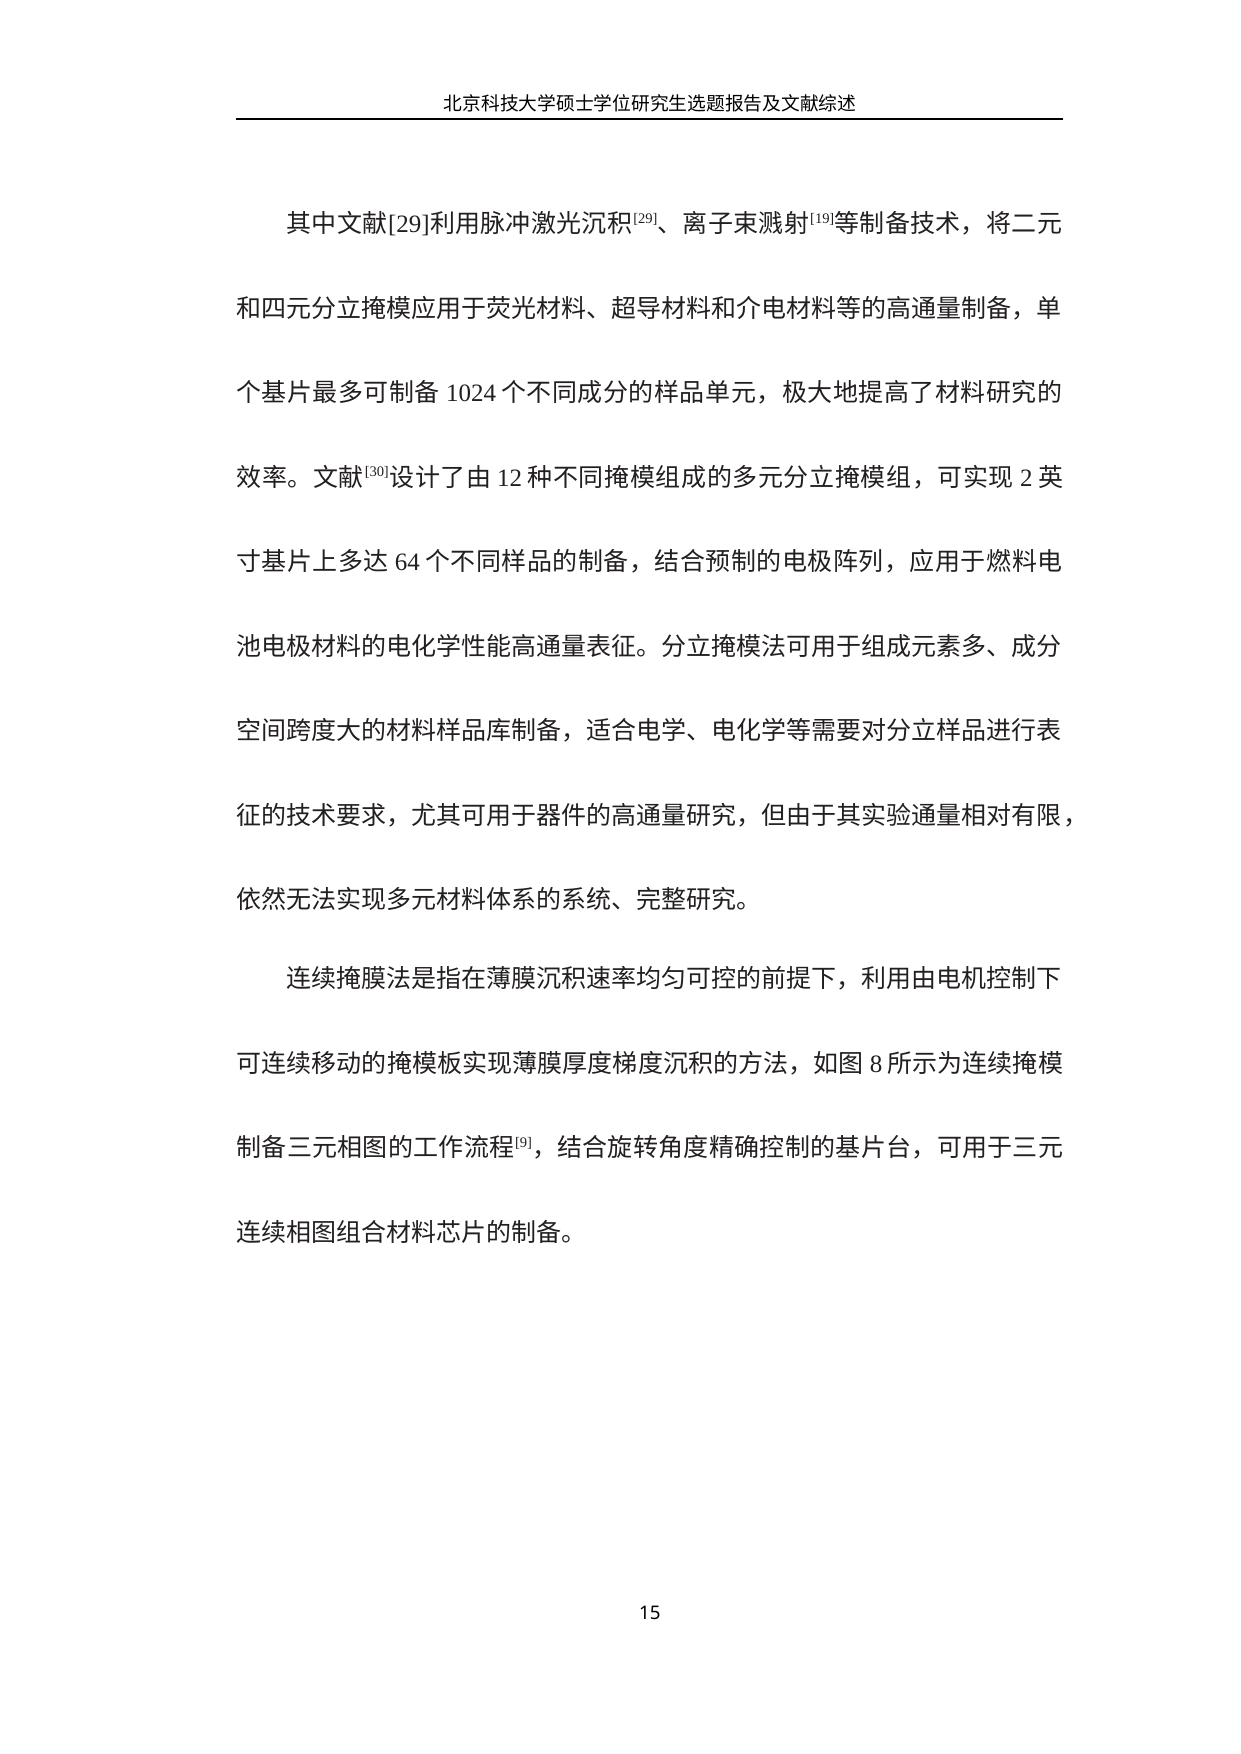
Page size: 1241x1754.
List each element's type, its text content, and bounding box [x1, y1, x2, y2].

text 其中文献[29]利用脉冲激光沉积[29]、离子束溅射[19]等制备技术，将二元和四元分立掩模应用于荧光材料、超导材料和介电材料等的高通量制备，单个基片最多可制备1024个不同成分的样品单元，极大地提高了材料研究的效率。文献[30]设计了由12种不同掩模组成的多元分立掩模组，可实现2英寸基片上多达64个不同样品的制备，结合预制的电极阵列，应用于燃料电池电极材料的电化学性能高通量表征。分立掩模法可用于组成元素多、成分空间跨度大的材料样品库制备，适合电学、电化学等需要对分立样品进行表征的技术要求，尤其可用于器件的高通量研究，但由于其实验通量相对有限，依然无法实现多元材料体系的系统、完整研究。 [236, 189, 1063, 930]
text 连续掩膜法是指在薄膜沉积速率均匀可控的前提下，利用由电机控制下可连续移动的掩模板实现薄膜厚度梯度沉积的方法，如图8所示为连续掩模制备三元相图的工作流程[9]，结合旋转角度精确控制的基片台，可用于三元连续相图组合材料芯片的制备。 [236, 944, 1063, 1263]
